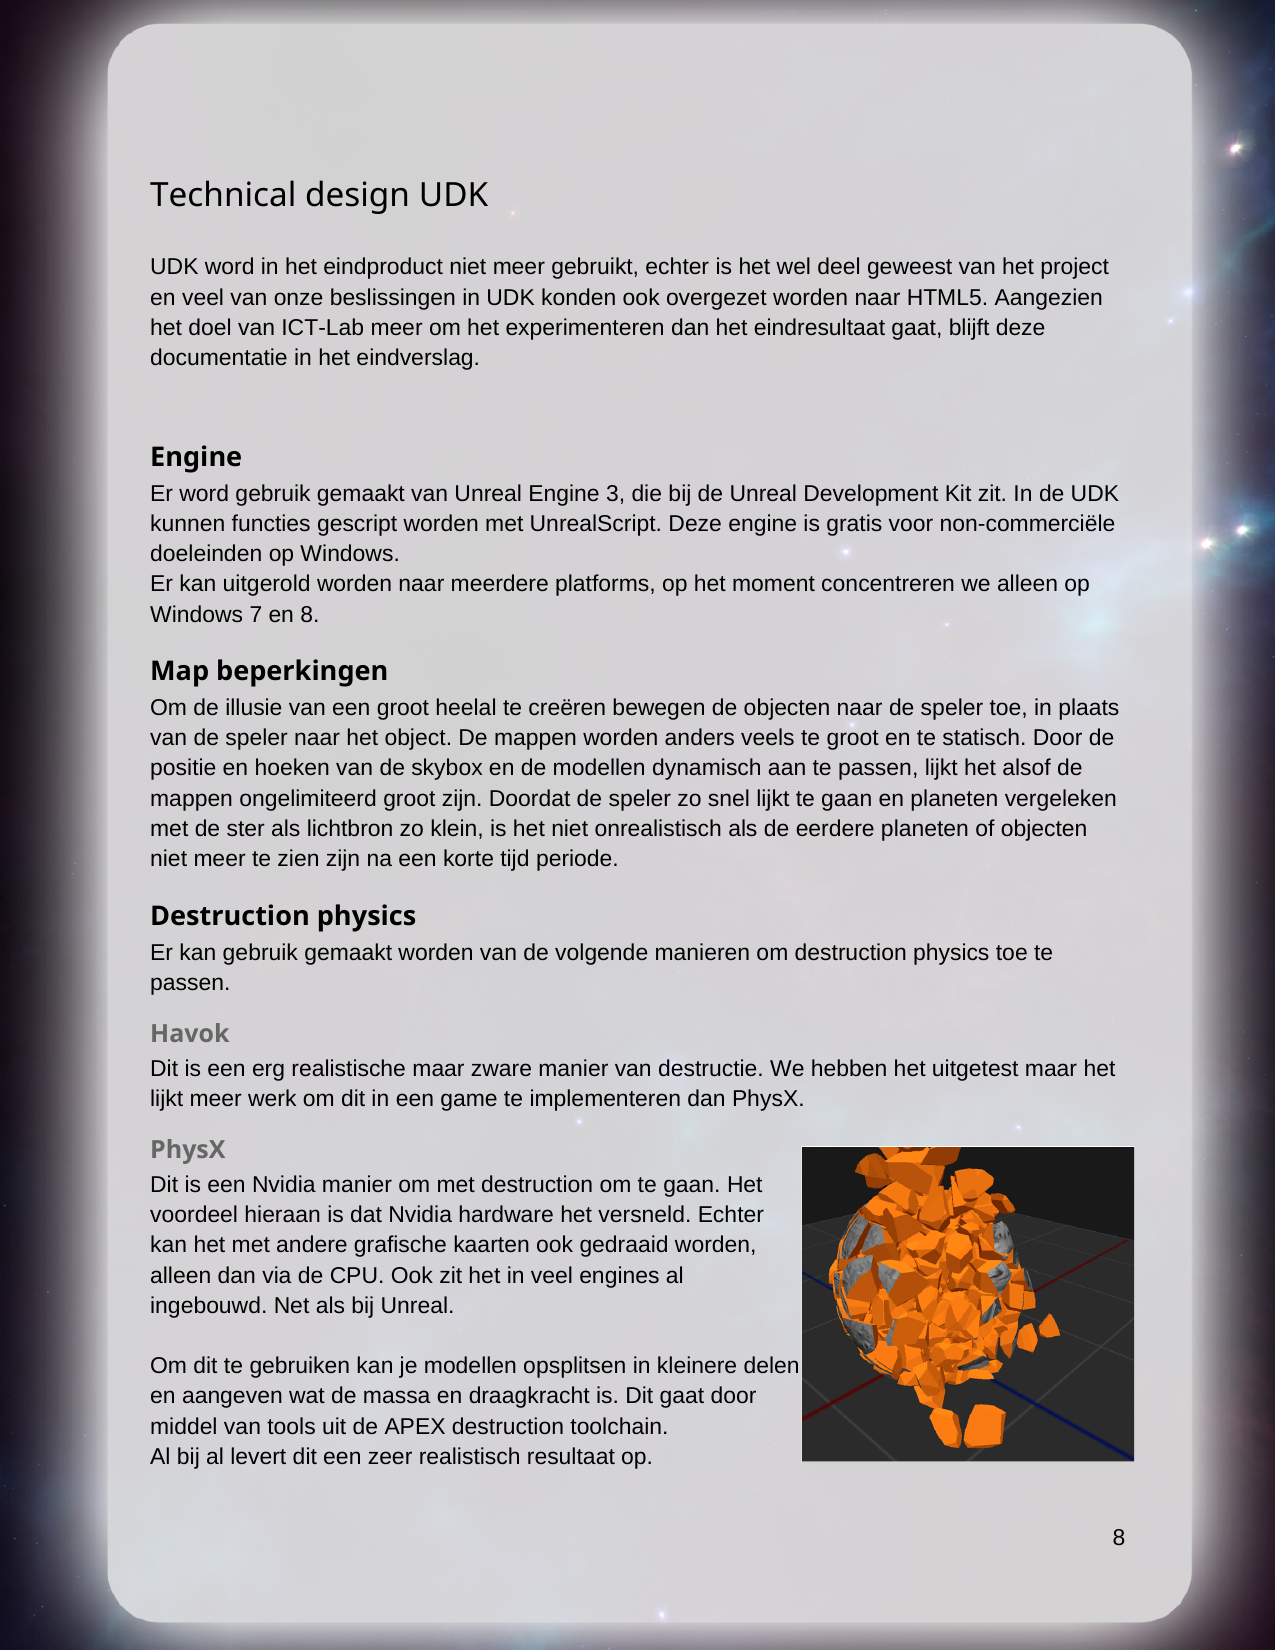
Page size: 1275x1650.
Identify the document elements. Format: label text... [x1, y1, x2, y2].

subtitle Engine [150, 437, 1125, 474]
subtitle Map beperkingen [150, 652, 1125, 688]
text Dit is een erg realistische maar zware manier van destructie. We hebben het uitgetest maar het lijkt meer werk om dit in een game te implementeren dan PhysX. [150, 1055, 1125, 1111]
subtitle Technical design UDK [150, 171, 1125, 216]
subtitle PhysX [150, 1132, 1125, 1166]
text UDK word in het eindproduct niet meer gebruikt, echter is het wel deel geweest van het project en veel van onze beslissingen in UDK konden ook overgezet worden naar HTML5. Aangezien het doel van ICT-Lab meer om het experimenteren dan het eindresultaat gaat, blijft deze documentatie in het eindverslag. [150, 253, 1125, 370]
picture [0, 0, 1275, 1650]
text Al bij al levert dit een zeer realistisch resultaat op. [150, 1443, 1125, 1469]
text Om dit te gebruiken kan je modellen opsplitsen in kleinere delen en aangeven wat de massa en draagkracht is. Dit gaat door middel van tools uit de APEX destruction toolchain. [150, 1352, 801, 1439]
text Er word gebruik gemaakt van Unreal Engine 3, die bij de Unreal Development Kit zit. In de UDK kunnen functies gescript worden met UnrealScript. Deze engine is gratis voor non-commerciële doeleinden op Windows. [150, 480, 1125, 566]
subtitle Destruction physics [150, 896, 1125, 933]
subtitle Havok [150, 1016, 1125, 1049]
text Om de illusie van een groot heelal te creëren bewegen de objecten naar de speler toe, in plaats van de speler naar het object. De mappen worden anders veels te groot en te statisch. Door de positie en hoeken van de skybox en de modellen dynamisch aan te passen, lijkt het alsof de mappen ongelimiteerd groot zijn. Doordat de speler zo snel lijkt te gaan en planeten vergeleken met de ster als lichtbron zo klein, is het niet onrealistisch als de eerdere planeten of objecten niet meer te zien zijn na een korte tijd periode. [150, 694, 1125, 871]
text Dit is een Nvidia manier om met destruction om te gaan. Het voordeel hieraan is dat Nvidia hardware het versneld. Echter kan het met andere grafische kaarten ook gedraaid worden, alleen dan via de CPU. Ook zit het in veel engines al ingebouwd. Net als bij Unreal. [150, 1171, 801, 1318]
text Er kan uitgerold worden naar meerdere platforms, op het moment concentreren we alleen op Windows 7 en 8. [150, 570, 1125, 627]
text Er kan gebruik gemaakt worden van de volgende manieren om destruction physics toe te passen. [150, 938, 1125, 995]
